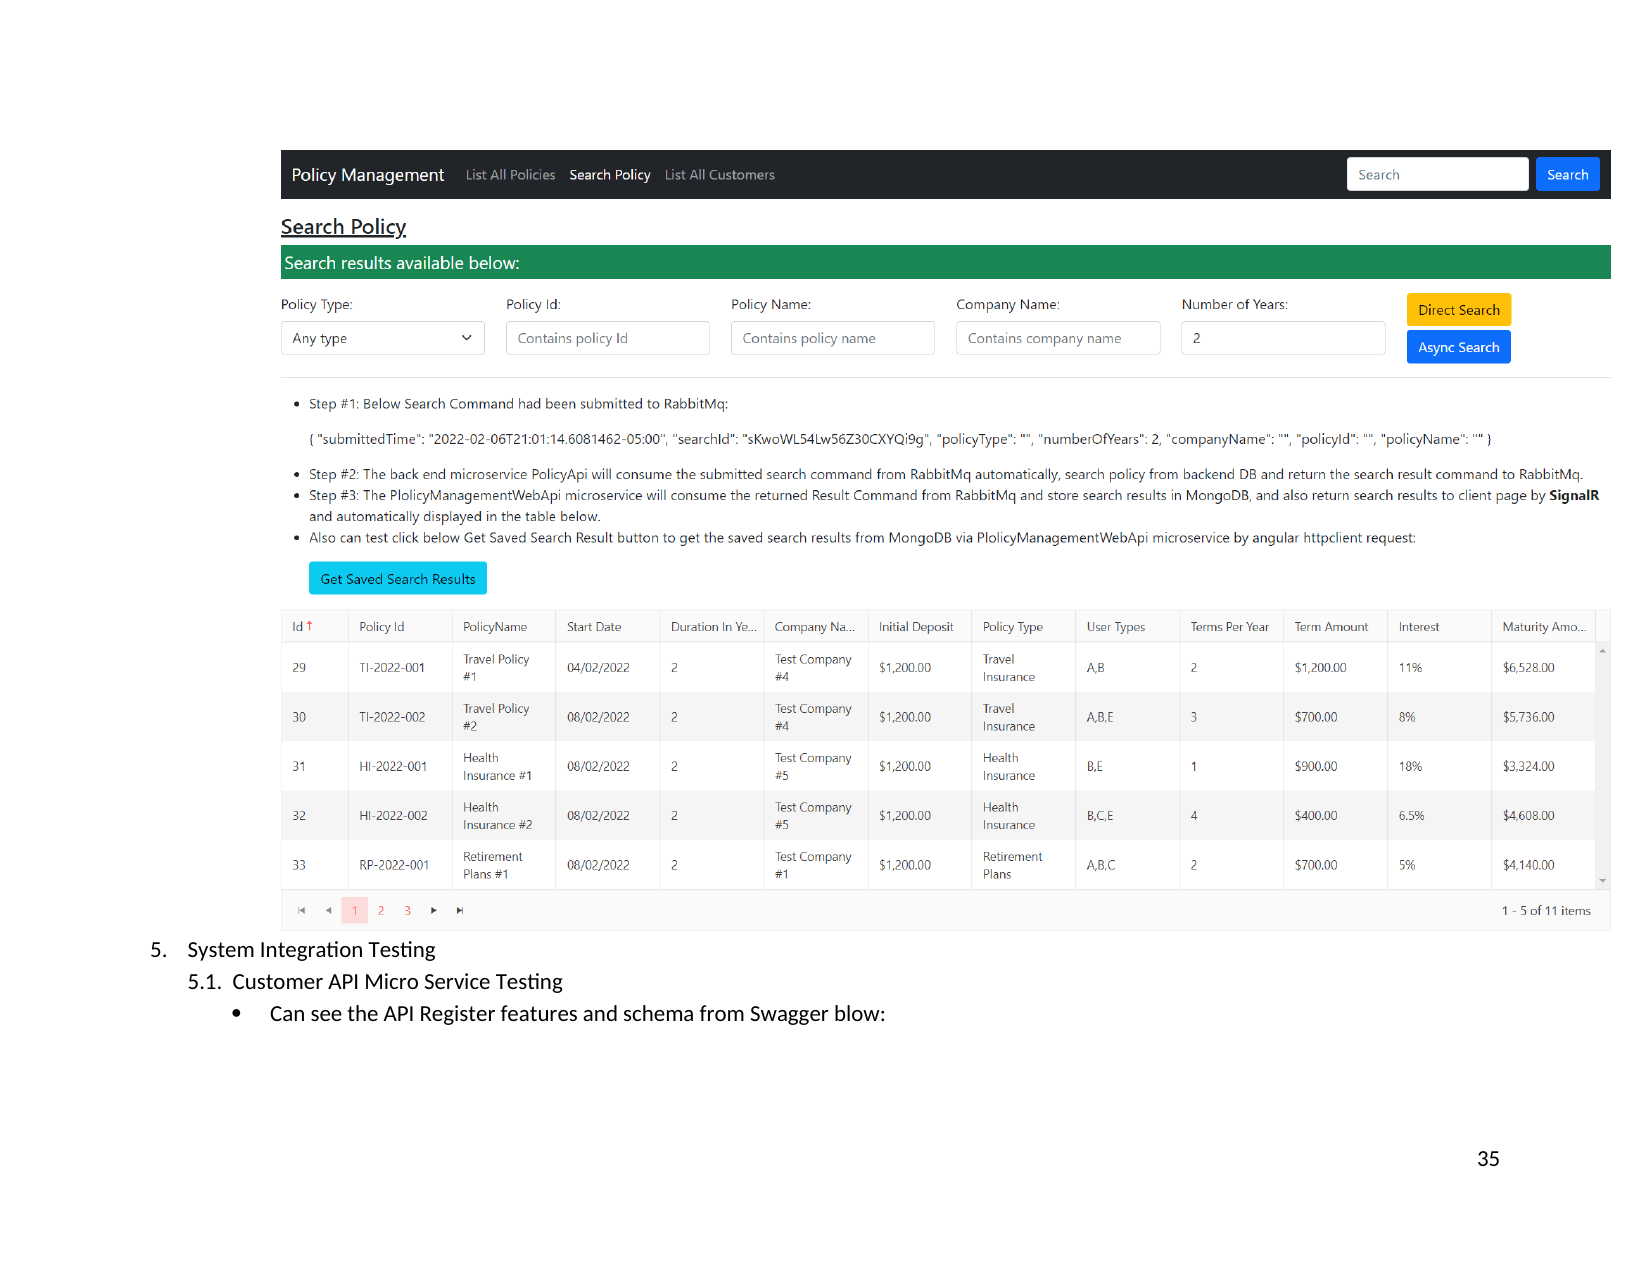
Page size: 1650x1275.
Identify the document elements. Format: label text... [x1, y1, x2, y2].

list Customer API Micro Service Testing [187, 967, 1500, 995]
list Can see the API Register features and schema from Swagger blow: [232, 999, 1500, 1027]
list System Integration Testing [150, 935, 1500, 963]
picture [270, 150, 1620, 931]
